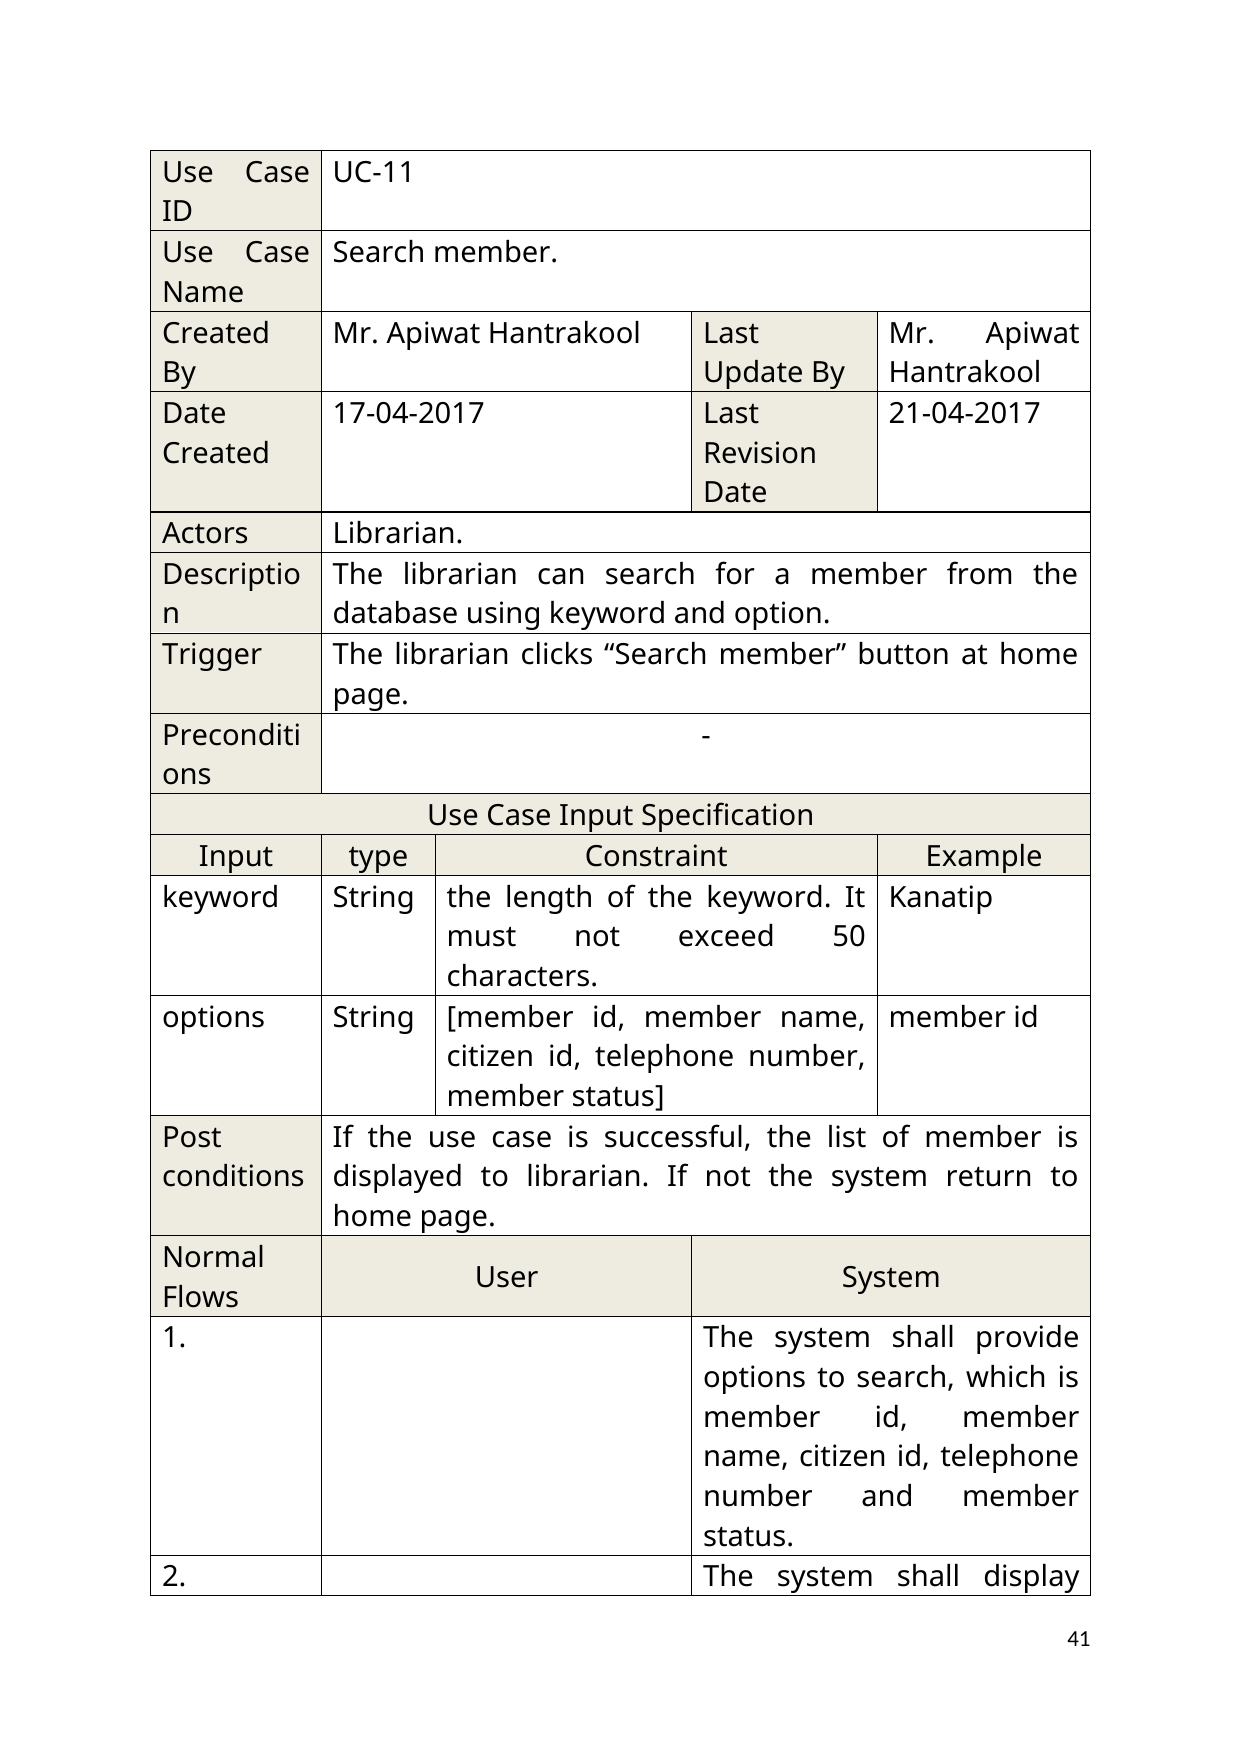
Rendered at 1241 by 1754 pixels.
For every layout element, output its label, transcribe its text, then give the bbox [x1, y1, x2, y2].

table_cell type [322, 835, 435, 875]
table_cell 21-04-2017 [878, 392, 1090, 511]
table_cell options [151, 996, 321, 1115]
table_cell Trigger [151, 634, 321, 713]
table_cell Post conditions [151, 1116, 321, 1235]
table_cell Kanatip [878, 876, 1090, 995]
table_cell Last Revision Date [692, 392, 877, 511]
table_header Use Case ID [151, 151, 321, 230]
table_cell Description [151, 553, 321, 632]
table_cell Actors [151, 513, 321, 552]
table_cell System [692, 1236, 1090, 1316]
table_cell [692, 1556, 1090, 1595]
table_cell Created By [151, 312, 321, 391]
table_cell User [322, 1236, 691, 1316]
table_cell Example [878, 835, 1090, 875]
table_cell Use Case Name [151, 231, 321, 311]
table_cell Input [151, 835, 321, 875]
table_cell Last Update By [692, 312, 877, 391]
table_cell The librarian clicks “Search member” button at home page. [322, 634, 1090, 713]
table_cell If the use case is successful, the list of member is displayed to librarian. If not the system return to home page. [322, 1116, 1090, 1235]
table_cell String [322, 996, 435, 1115]
table_cell 1. [151, 1317, 321, 1555]
table_cell Search member. [322, 231, 1090, 311]
table_cell - [322, 714, 1090, 793]
table_cell The system shall provide options to search, which is member id, member name, citizen id, telephone number and member status. [692, 1317, 1090, 1555]
table_cell Date Created [151, 392, 321, 511]
table_cell Normal Flows [151, 1236, 321, 1316]
table_cell keyword [151, 876, 321, 995]
table_cell Preconditions [151, 714, 321, 793]
table_cell Mr. Apiwat Hantrakool [322, 312, 691, 391]
table_cell Use Case Input Specification [151, 794, 1090, 834]
table_cell member id [878, 996, 1090, 1115]
table_cell Mr. Apiwat Hantrakool [878, 312, 1090, 391]
table_header UC-11 [322, 151, 1090, 230]
table_cell [322, 1556, 691, 1595]
table_cell 17-04-2017 [322, 392, 691, 511]
table_cell Librarian. [322, 513, 1090, 552]
table_cell The librarian can search for a member from the database using keyword and option. [322, 553, 1090, 632]
table_cell [member id, member name, citizen id, telephone number, member status] [436, 996, 877, 1115]
table_cell Constraint [436, 835, 877, 875]
table_cell [322, 1317, 691, 1555]
table_cell the length of the keyword. It must not exceed 50 characters. [436, 876, 877, 995]
table_cell 2. [151, 1556, 321, 1595]
table_cell String [322, 876, 435, 995]
